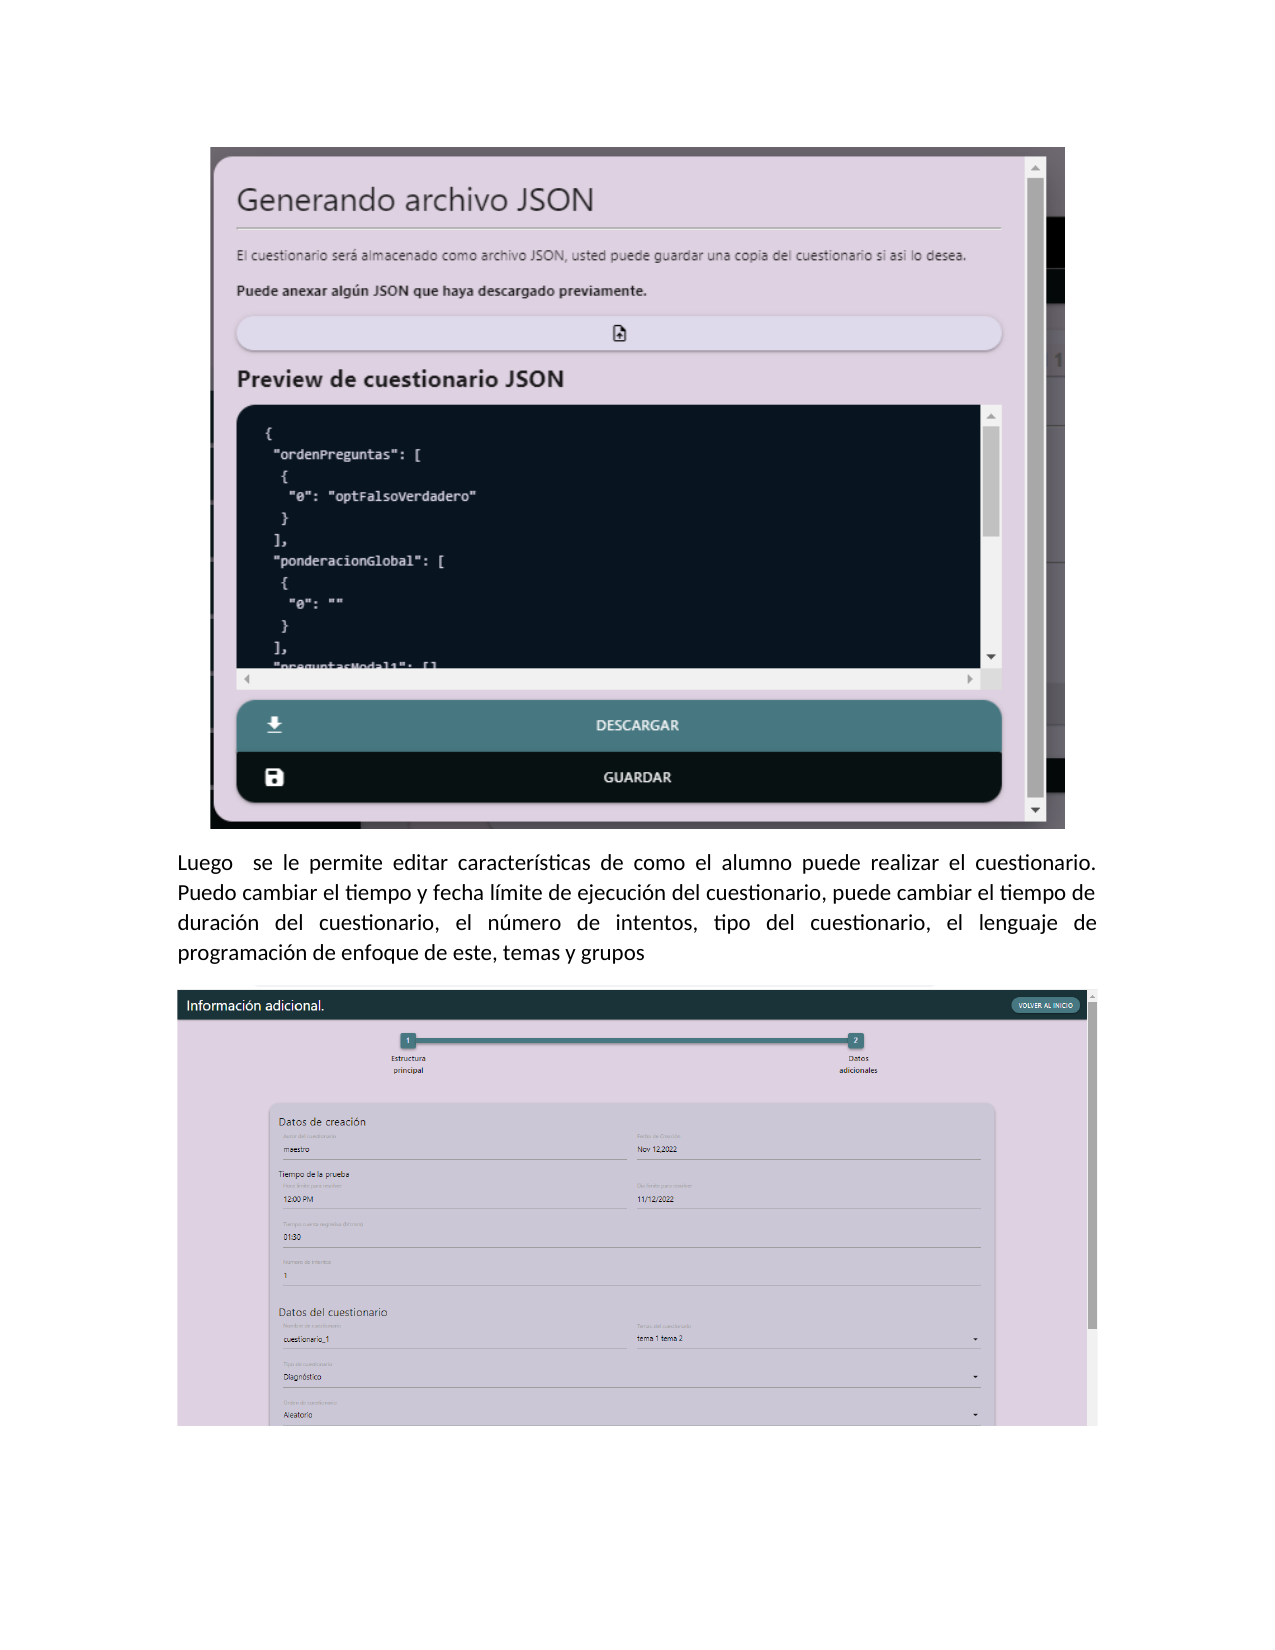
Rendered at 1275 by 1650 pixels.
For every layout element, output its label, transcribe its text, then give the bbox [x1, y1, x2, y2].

picture [210, 147, 1065, 829]
text Luego se le permite editar características de como el alumno puede realizar el cuestionario. Puedo cambiar el tiempo y fecha límite de ejecución del cuestionario, puede cambiar el tiempo de duración del cuestionario, el número de intentos, tipo del cuestionario, el lenguaje de programación de enfoque de este, temas y grupos [177, 848, 1098, 966]
picture [177, 985, 1098, 1426]
